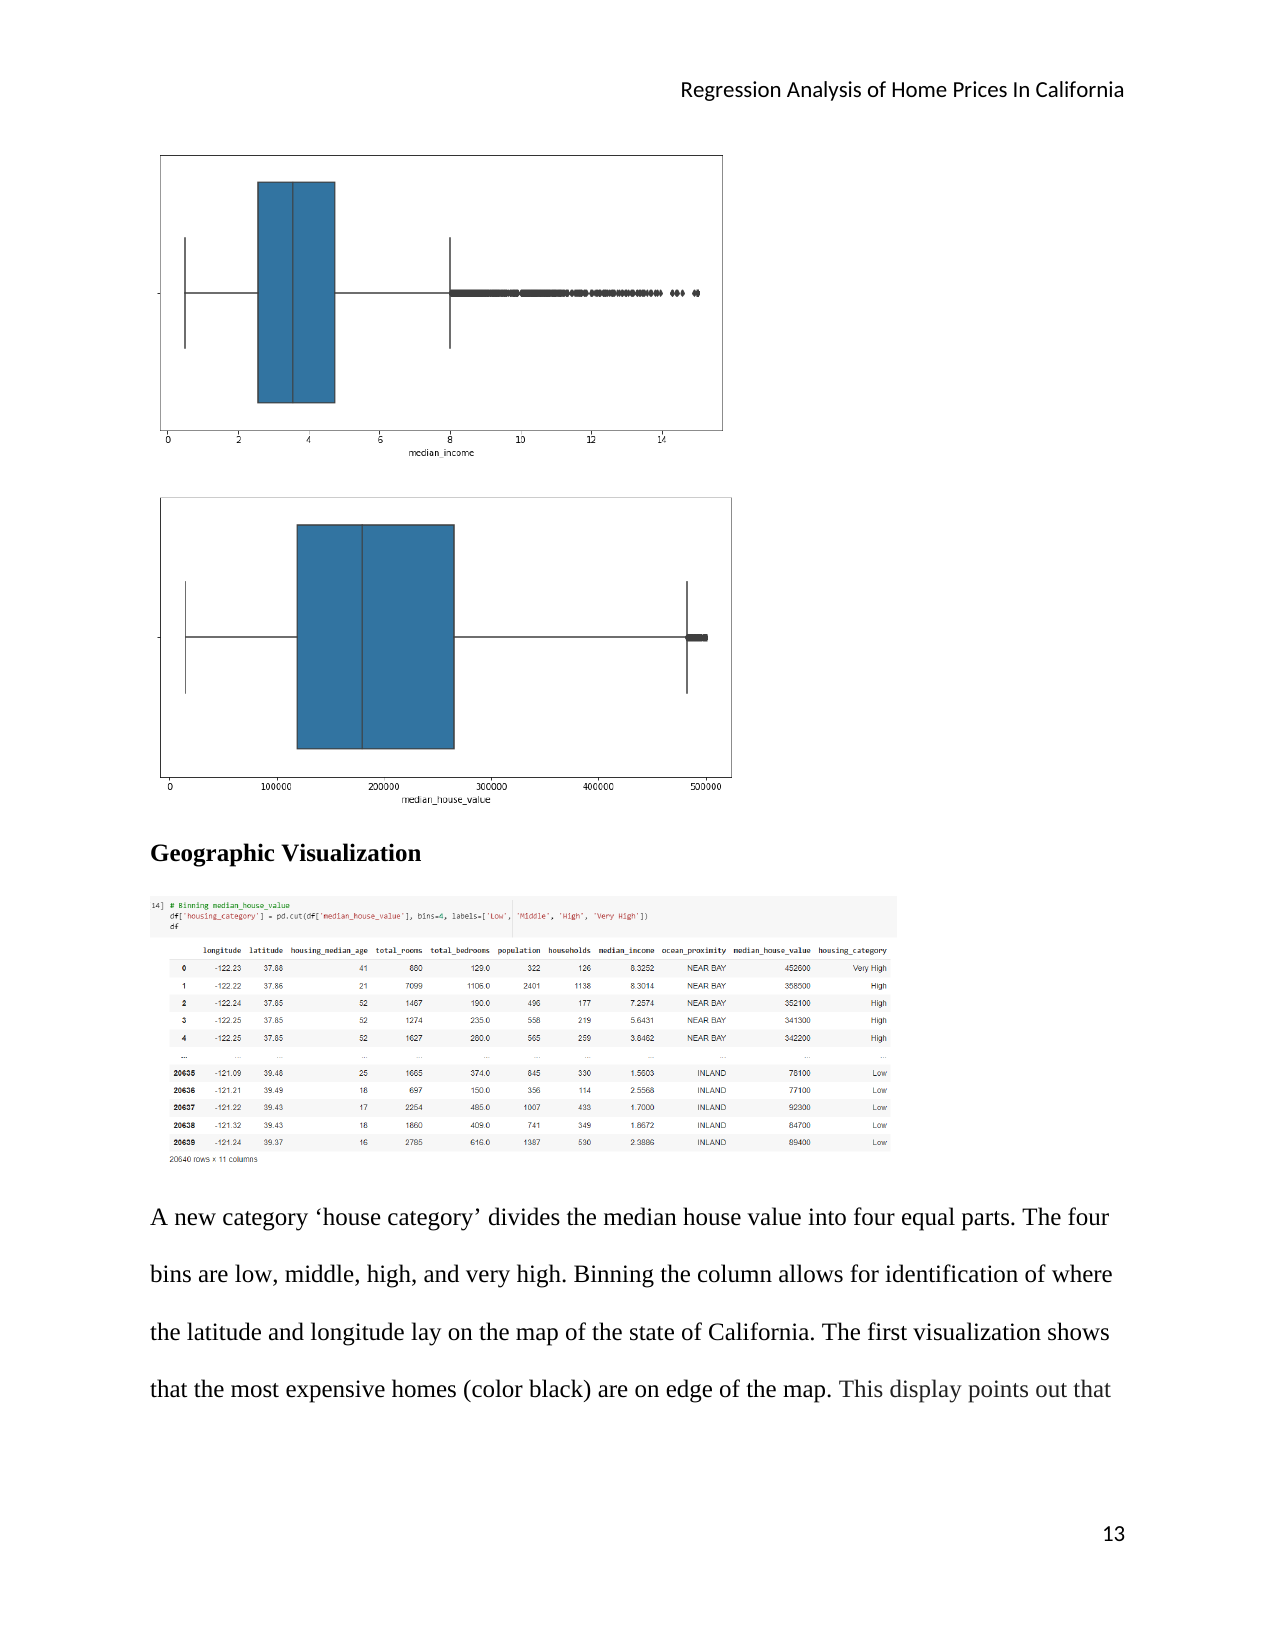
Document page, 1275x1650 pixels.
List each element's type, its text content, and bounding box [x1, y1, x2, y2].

text Geographic Visualization [150, 838, 1125, 867]
picture [150, 491, 737, 810]
picture [150, 896, 897, 1173]
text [150, 1202, 1125, 1403]
picture [150, 150, 728, 463]
